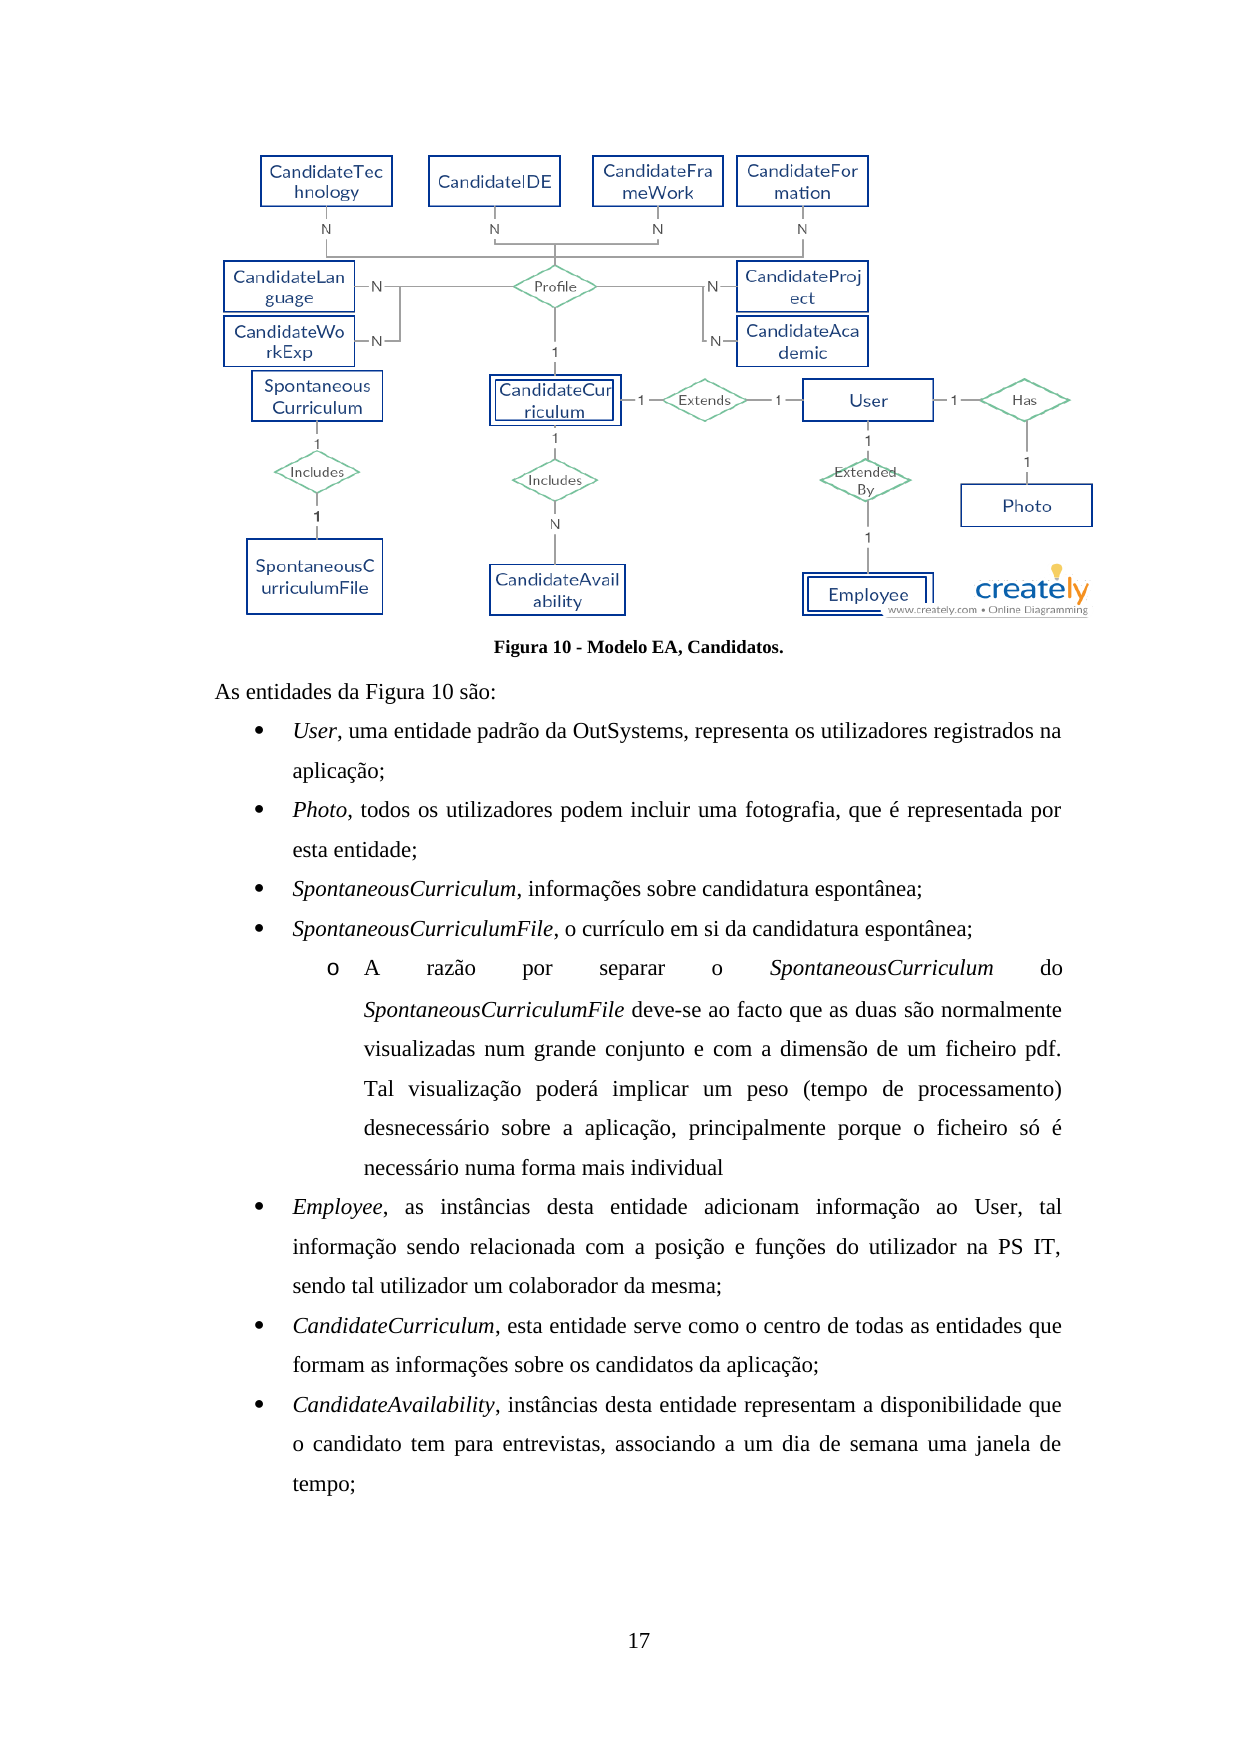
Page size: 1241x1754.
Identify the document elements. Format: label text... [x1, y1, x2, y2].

list User, uma entidade padrão da OutSystems, representa os utilizadores registrados na aplicação; [255, 718, 1063, 783]
list Employee, as instâncias desta entidade adicionam informação ao User, tal informação sendo relacionada com a posição e funções do utilizador na PS IT, sendo tal utilizador um colaborador da mesma; [255, 1193, 1063, 1298]
picture [214, 147, 1100, 623]
list SpontaneousCurriculum, informações sobre candidatura espontânea; [255, 876, 1063, 902]
list Photo, todos os utilizadores podem incluir uma fotografia, que é representada por esta entidade; [255, 797, 1063, 862]
list SpontaneousCurriculumFile, o currículo em si da candidatura espontânea; [255, 915, 1063, 941]
list CandidateCurriculum, esta entidade serve como o centro de todas as entidades que formam as informações sobre os candidatos da aplicação; [255, 1312, 1063, 1377]
text Figura 10 - Modelo EA, Candidatos. [177, 636, 1063, 657]
text As entidades da Figura 9 são: [177, 678, 1063, 704]
list CandidateAvailability, instâncias desta entidade representam a disponibilidade que o candidato tem para entrevistas, associando a um dia de semana uma janela de tempo; [255, 1391, 1063, 1496]
list A razão por separar o SpontaneousCurriculum do SpontaneousCurriculumFile deve-se ao facto que as duas são normalmente visualizadas num grande conjunto e com a dimensão de um ficheiro pdf. Tal visualização poderá implicar um peso (tempo de processamento) desnecessário sobre a aplicação, principalmente porque o ficheiro só é necessário numa forma mais individual [326, 954, 1063, 1180]
